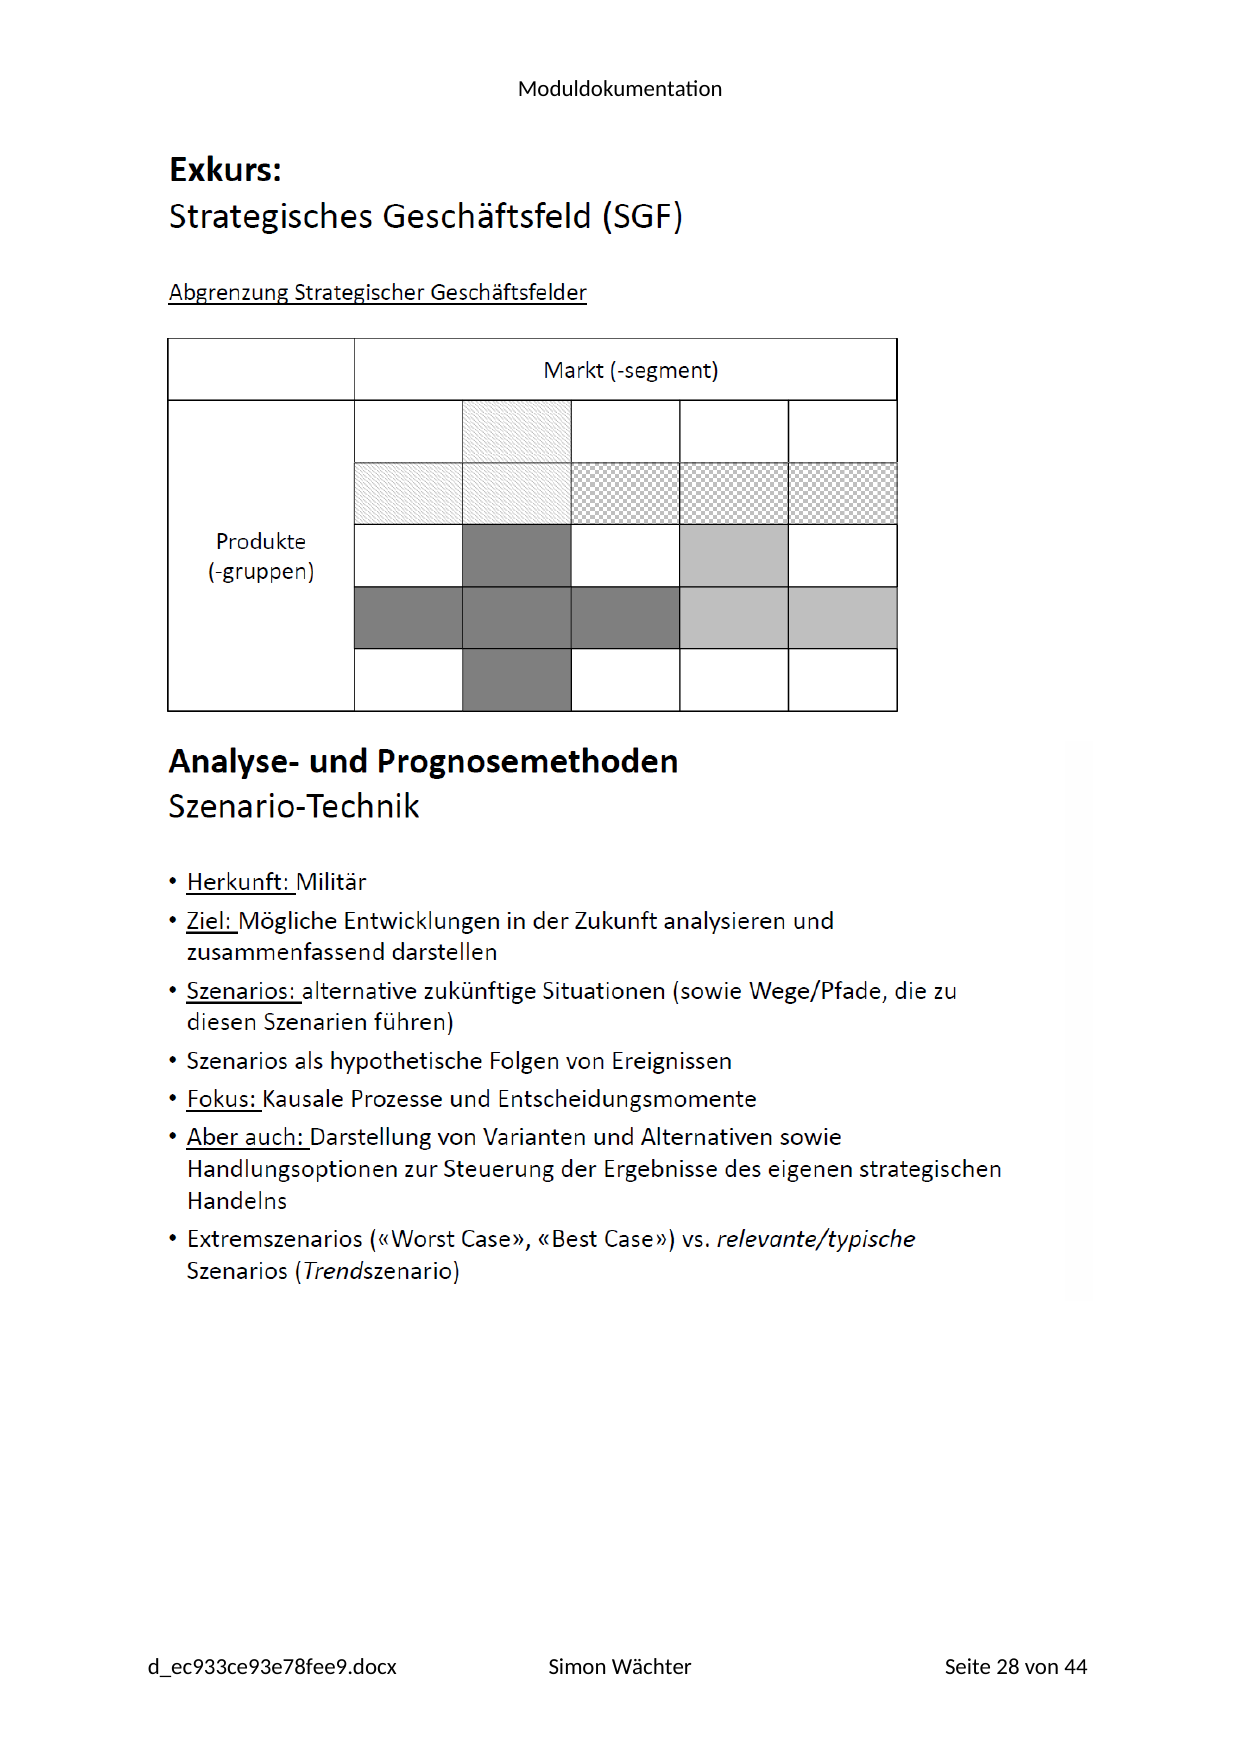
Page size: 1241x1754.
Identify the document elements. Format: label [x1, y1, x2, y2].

picture [147, 741, 1093, 1301]
picture [147, 147, 1093, 723]
